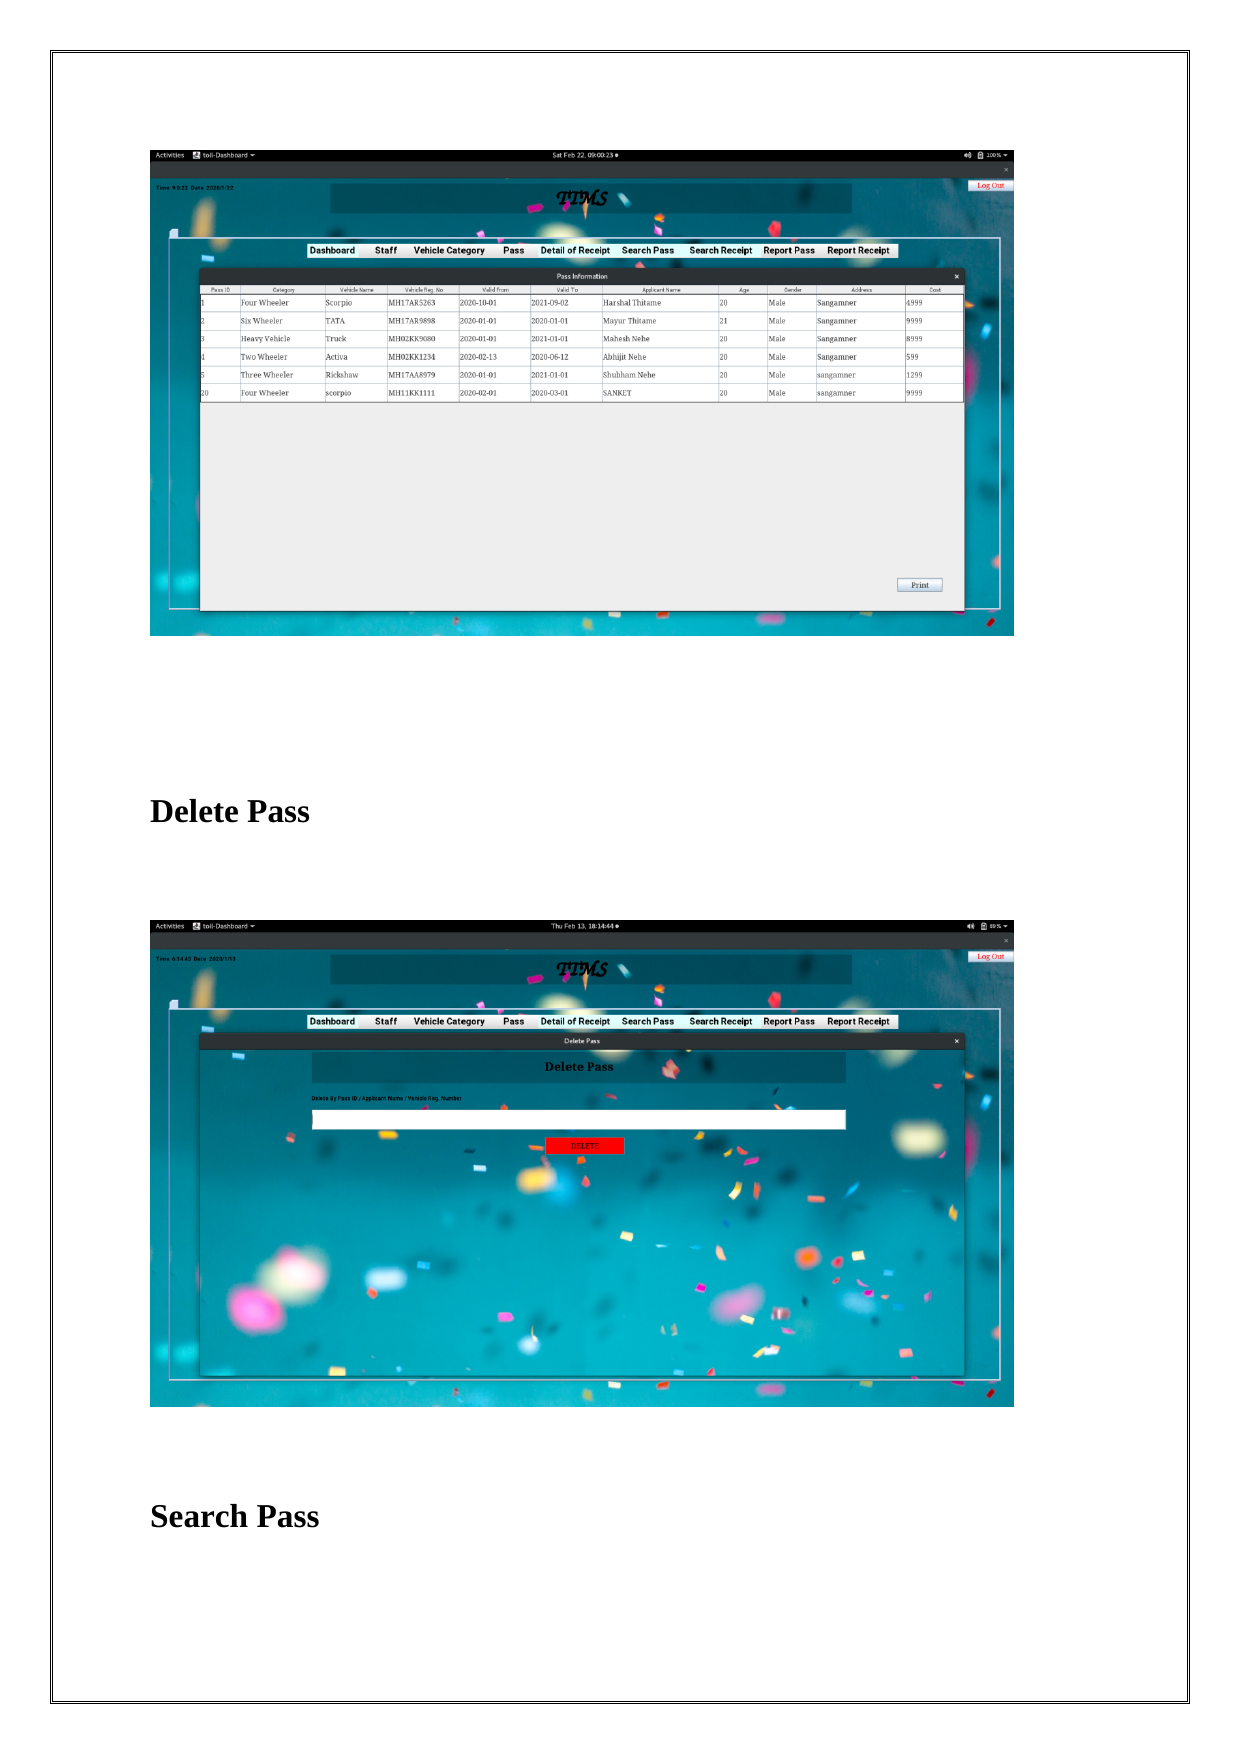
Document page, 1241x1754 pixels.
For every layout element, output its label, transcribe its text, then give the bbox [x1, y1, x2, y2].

picture [1008, 1076, 1014, 1097]
picture [1004, 356, 1008, 366]
picture [150, 920, 1014, 1407]
picture [1004, 1127, 1008, 1137]
text Delete Pass [150, 791, 1090, 829]
picture [150, 150, 1014, 636]
picture [1006, 337, 1014, 353]
picture [1008, 305, 1014, 326]
picture [1006, 1108, 1014, 1124]
text Search Pass [150, 1497, 1090, 1535]
